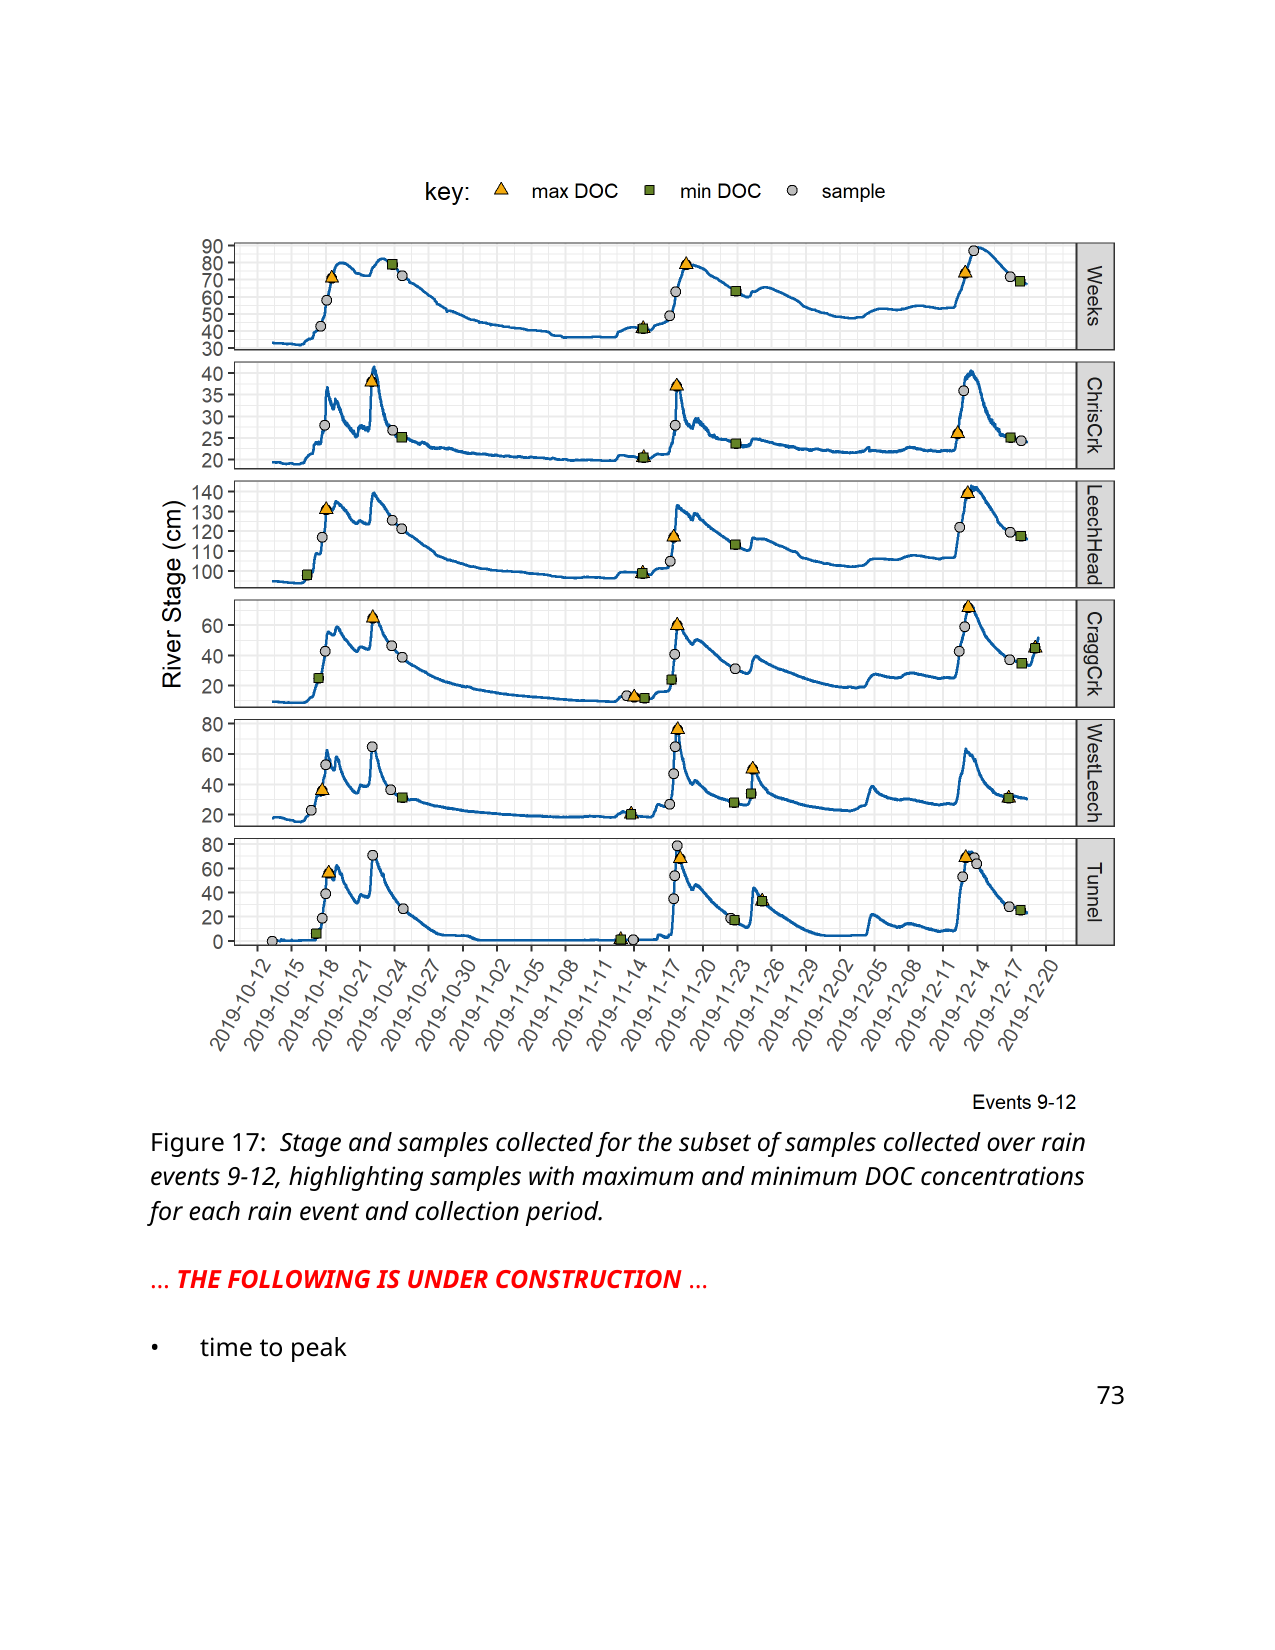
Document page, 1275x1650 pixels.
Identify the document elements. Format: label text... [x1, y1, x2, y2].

list time to peak [150, 1329, 1125, 1363]
text Figure 17: Stage and samples collected for the subset of samples collected over rain events 9-12, highlighting samples with maximum and minimum DOC concentrations for each rain event and collection period. [150, 1125, 1125, 1227]
text … THE FOLLOWING IS UNDER CONSTRUCTION … [150, 1261, 1125, 1295]
picture [150, 150, 1125, 1125]
